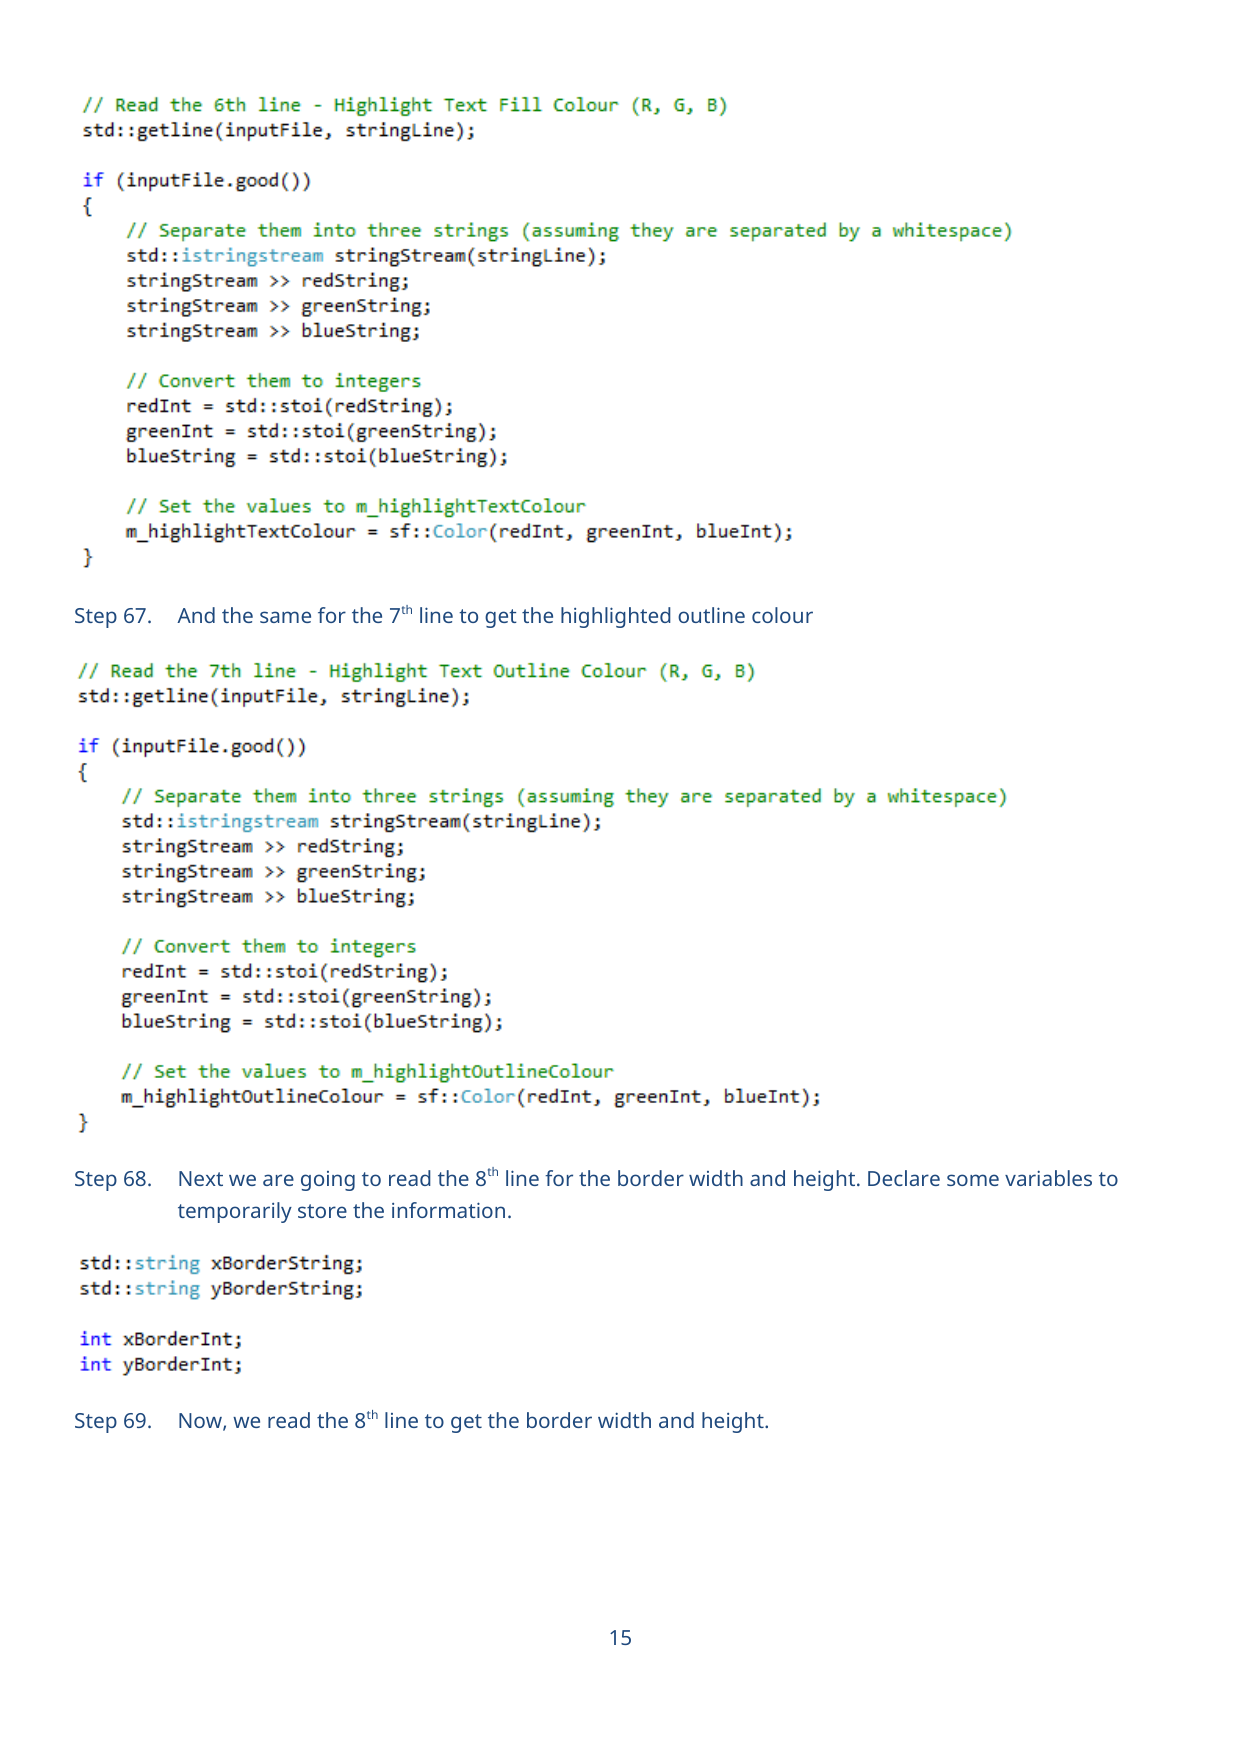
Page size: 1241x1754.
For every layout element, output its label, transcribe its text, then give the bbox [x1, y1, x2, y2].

picture [73, 1250, 373, 1382]
picture [73, 88, 1030, 577]
list Next we are going to read the 8th line for the border width and height. Declare some variables to temporarily store the information. [74, 1164, 1167, 1225]
list And the same for the 7th line to get the highlighted outline colour [74, 601, 1167, 629]
picture [73, 654, 1018, 1139]
list Now, we read the 8th line to get the border width and height. [74, 1406, 1167, 1435]
